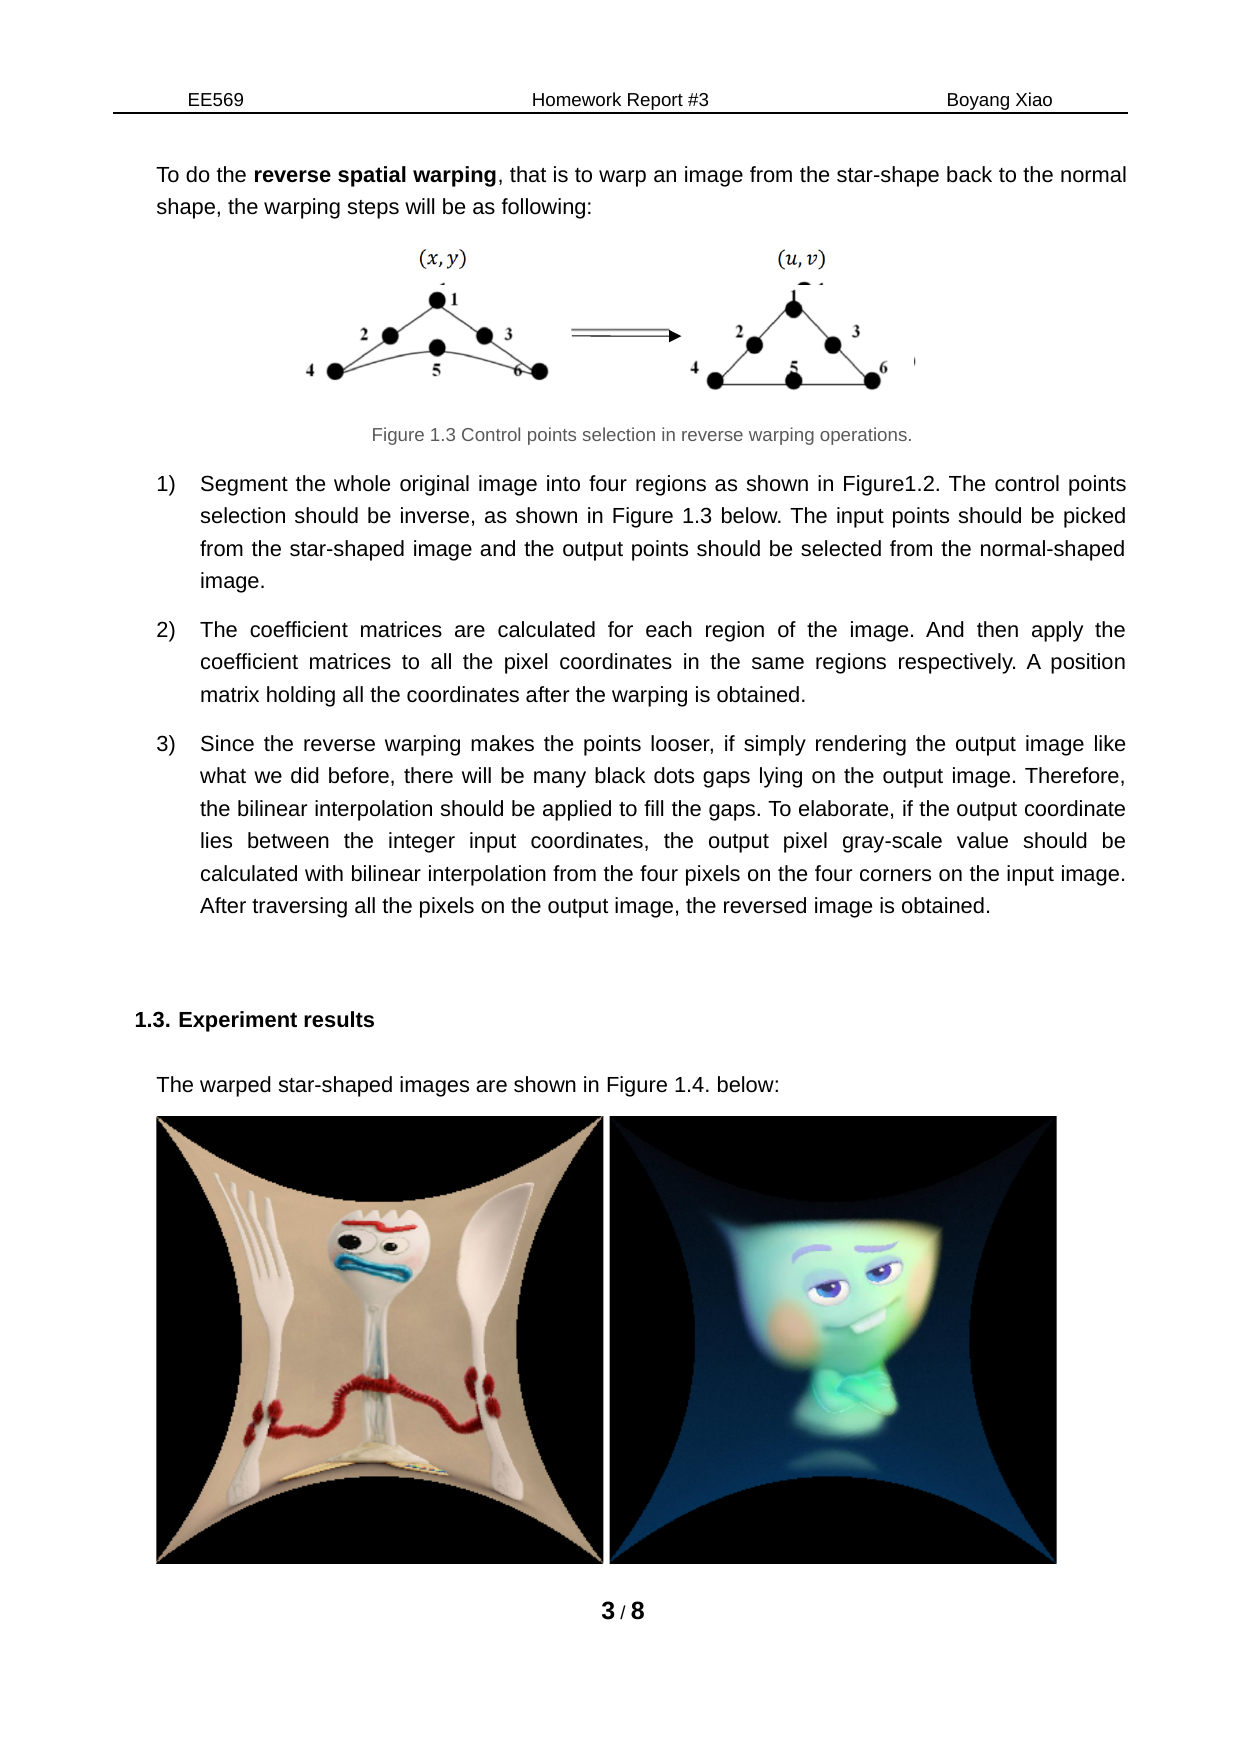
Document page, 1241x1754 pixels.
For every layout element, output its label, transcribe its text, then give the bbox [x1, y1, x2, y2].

subtitle Experiment results [134, 1003, 1128, 1036]
list The coefficient matrices are calculated for each region of the image. And then apply the coefficient matrices to all the pixel coordinates in the same regions respectively. A position matrix holding all the coordinates after the warping is obtained. [156, 613, 1128, 711]
text Figure 1.3 Control points selection in reverse warping operations. [156, 418, 1128, 451]
list Since the reverse warping makes the points looser, if simply rendering the output image like what we did before, there will be many black dots gaps lying on the output image. Therefore, the bilinear interpolation should be applied to fill the gaps. To elaborate, if the output coordinate lies between the integer input coordinates, the output pixel gray-scale value should be calculated with bilinear interpolation from the four pixels on the four corners on the input image. After traversing all the pixels on the output image, the reversed image is obtained. [156, 727, 1128, 922]
picture [156, 1116, 604, 1564]
text The warped star-shaped images are shown in Figure 1.4. below: [156, 1068, 1128, 1101]
picture [609, 1116, 1057, 1564]
text To do the reverse spatial warping, that is to warp an image from the star-shape back to the normal shape, the warping steps will be as following: [156, 158, 1128, 223]
picture [303, 239, 922, 400]
list Segment the whole original image into four regions as shown in Figure1.2. The control points selection should be inverse, as shown in Figure 1.3 below. The input points should be picked from the star-shaped image and the output points should be selected from the normal-shaped image. [156, 467, 1128, 597]
